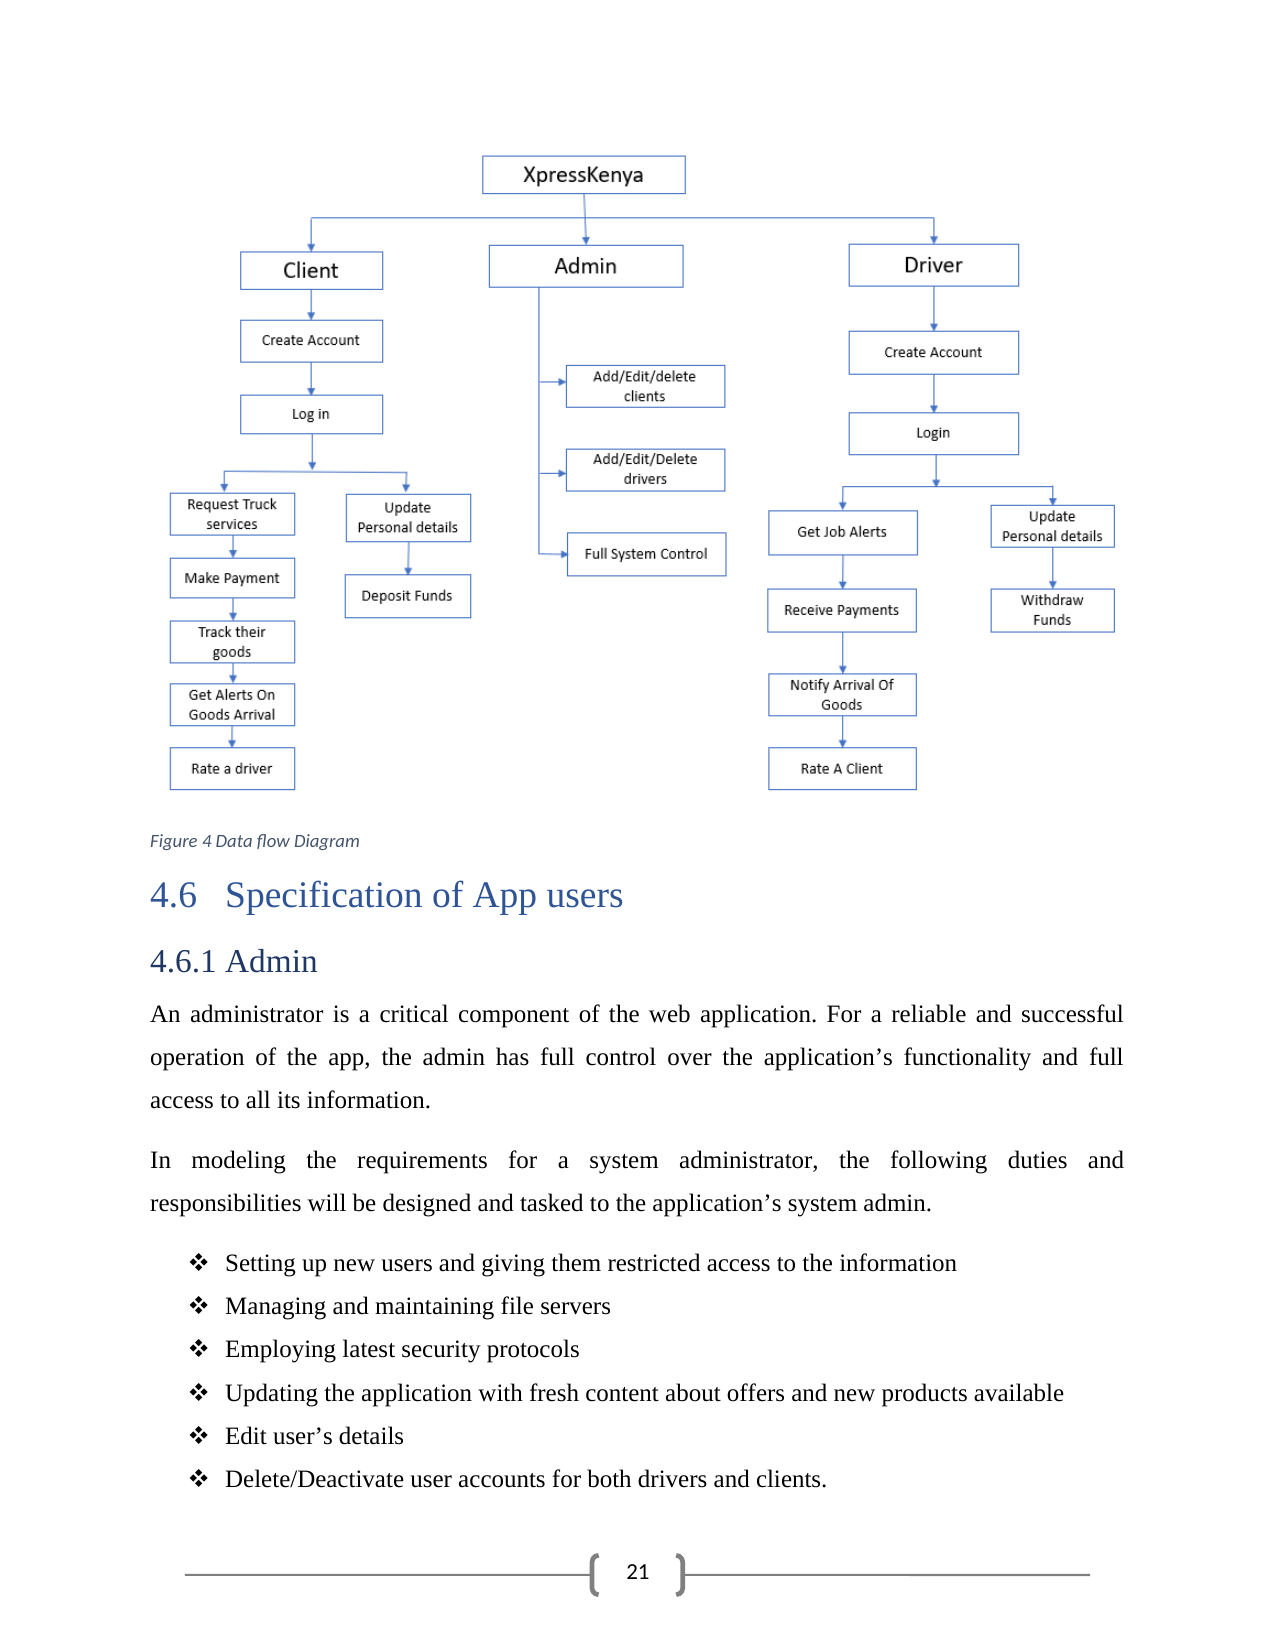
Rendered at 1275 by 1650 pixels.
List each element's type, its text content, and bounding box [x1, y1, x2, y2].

list Edit user’s details [187, 1421, 1125, 1449]
subtitle 4.6 Specification of App users [150, 873, 1125, 916]
list Updating the application with fresh content about offers and new products available [187, 1378, 1125, 1406]
text Figure 4 Data flow Diagram [150, 829, 1125, 852]
subtitle 4.6.1 Admin [150, 942, 1125, 980]
picture [150, 150, 1125, 799]
list Managing and maintaining file servers [187, 1291, 1125, 1320]
list Employing latest security protocols [187, 1334, 1125, 1363]
text In modeling the requirements for a system administrator, the following duties and responsibilities will be designed and tasked to the application’s system admin. [150, 1145, 1125, 1217]
text An administrator is a critical component of the web application. For a reliable and successful operation of the app, the admin has full control over the application’s functionality and full access to all its information. [150, 999, 1125, 1114]
list Setting up new users and giving them restricted access to the information [187, 1248, 1125, 1277]
list Delete/Deactivate user accounts for both drivers and clients. [187, 1464, 1125, 1493]
